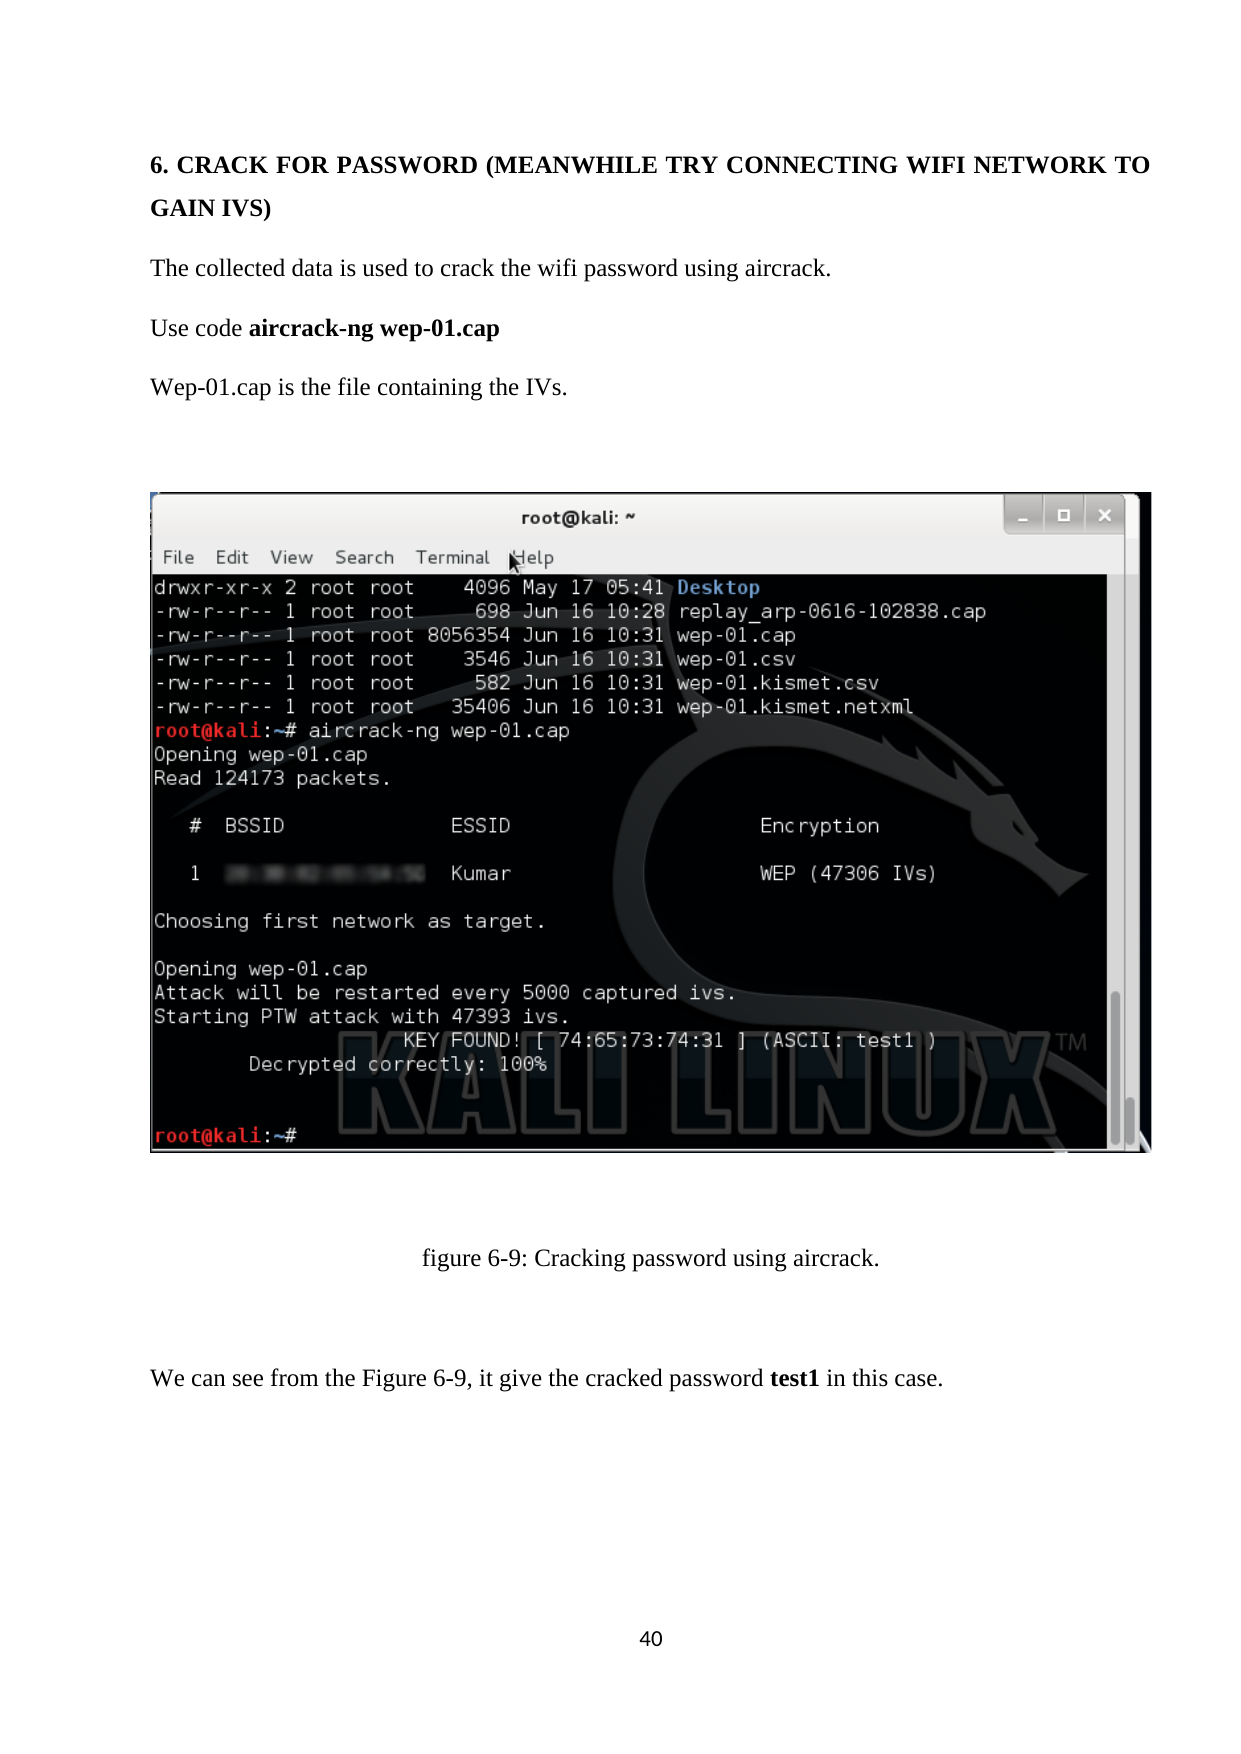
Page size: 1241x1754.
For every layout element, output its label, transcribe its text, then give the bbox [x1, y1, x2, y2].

text The collected data is used to crack the wifi password using aircrack. [150, 253, 1152, 282]
text Wep-01.cap is the file containing the IVs. [150, 372, 1152, 401]
picture [150, 492, 1152, 1153]
text figure 6-9: Cracking password using aircrack. [150, 1243, 1152, 1272]
text 6. CRACK FOR PASSWORD (MEANWHILE TRY CONNECTING WIFI NETWORK TO GAIN IVs) [150, 150, 1152, 222]
text We can see from the Figure 6-9, it give the cracked password test1 in this case. [150, 1363, 1152, 1391]
text Use code aircrack-ng wep-01.cap [150, 313, 1152, 341]
